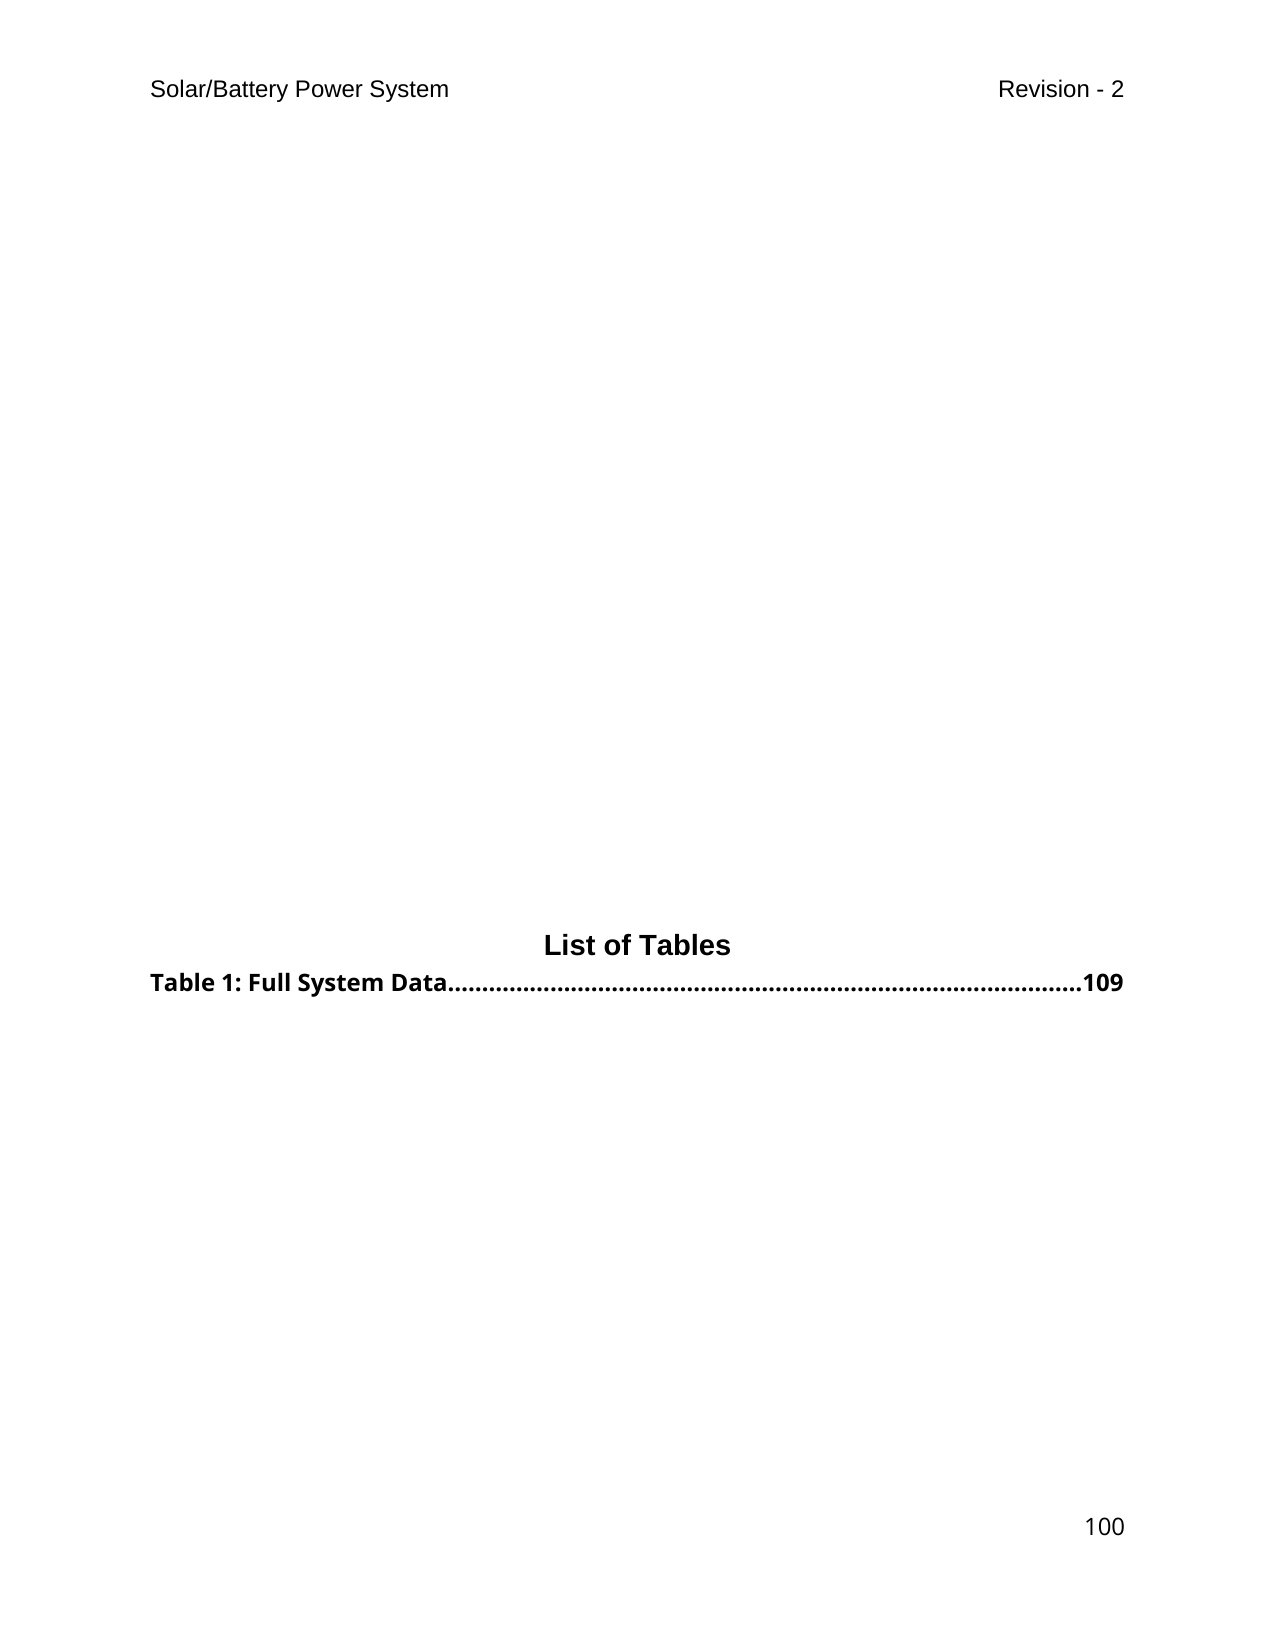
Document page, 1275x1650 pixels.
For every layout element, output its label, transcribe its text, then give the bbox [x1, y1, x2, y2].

text Table 1: Full System Data…………………………………………………………………………………109 [150, 966, 1125, 999]
text List of Tables [150, 928, 1125, 961]
